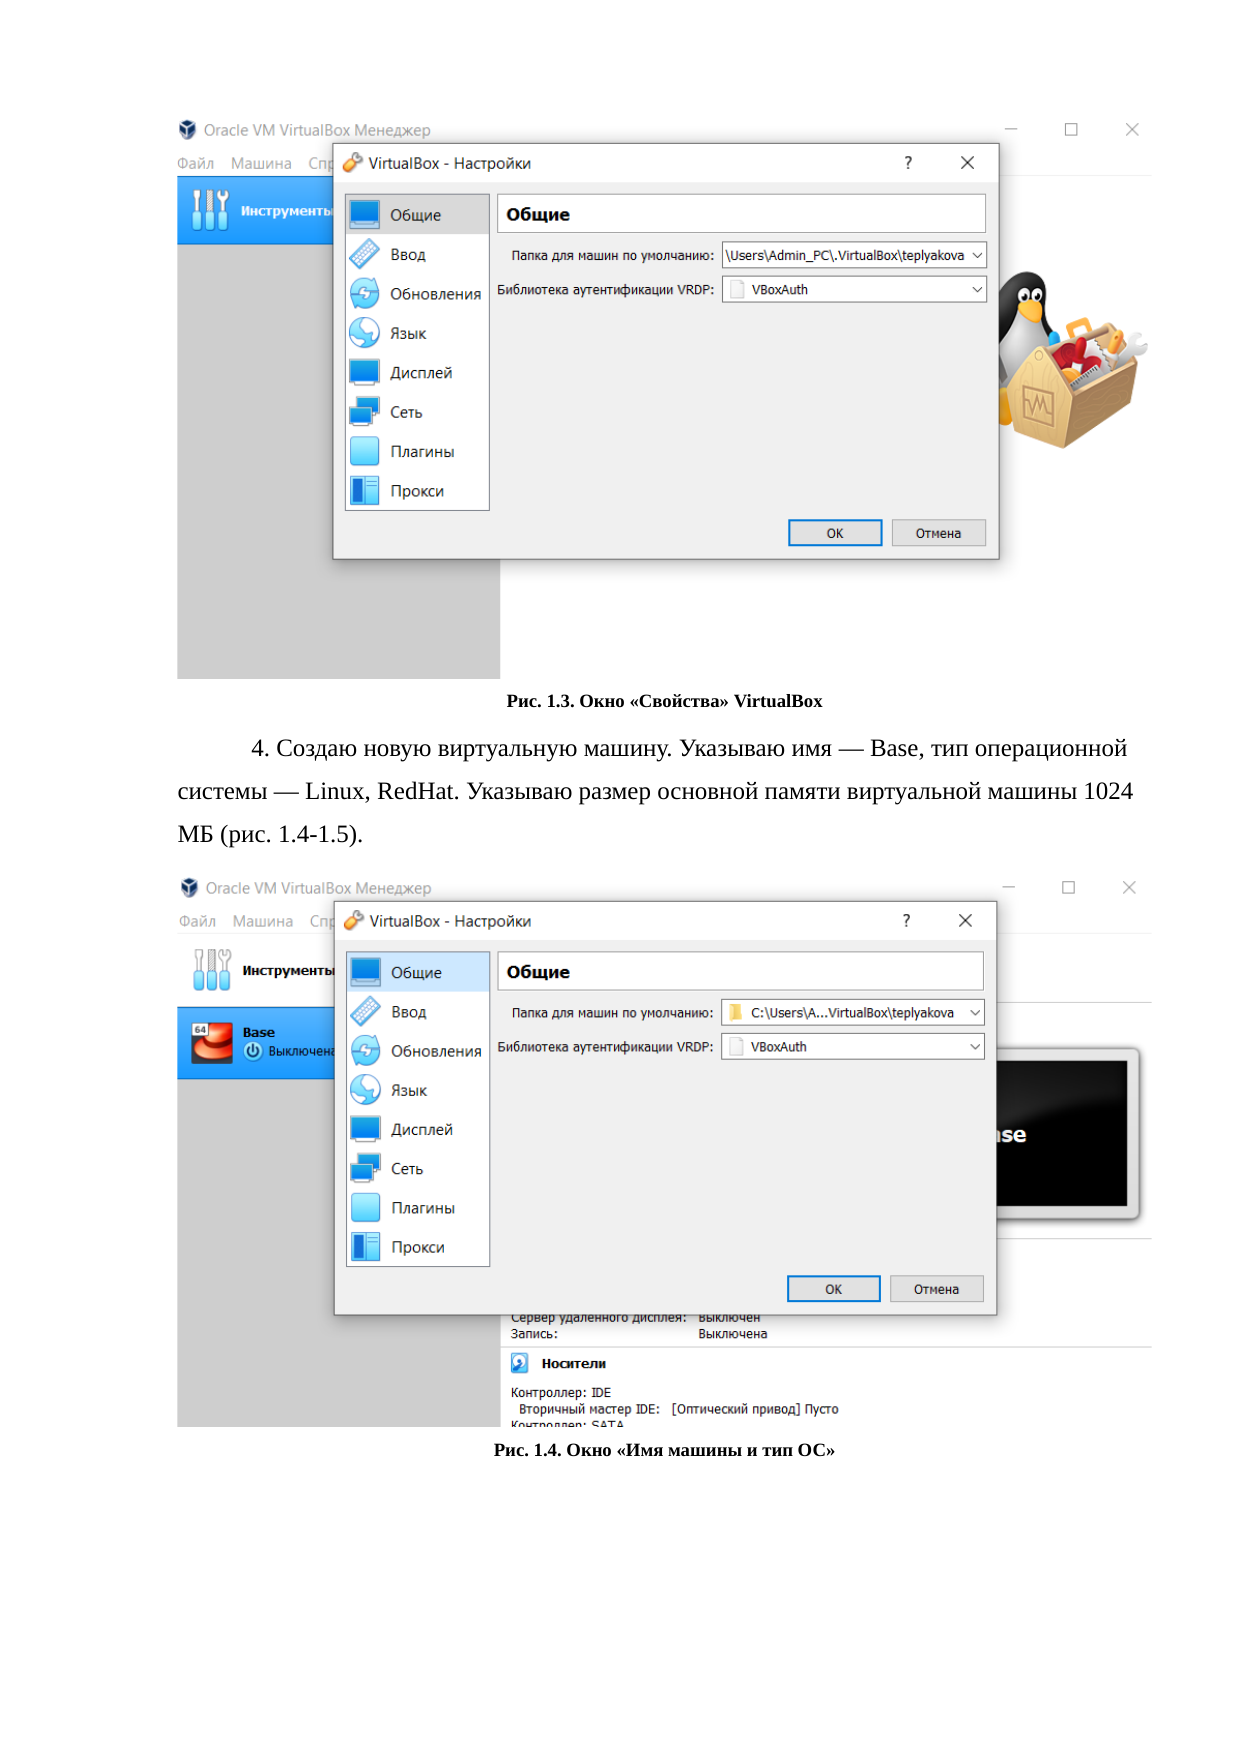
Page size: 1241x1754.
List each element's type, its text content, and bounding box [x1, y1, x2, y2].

picture [177, 874, 1152, 1427]
text Рис. 1.3. Окно «Свойства» VirtualBox [177, 690, 1152, 712]
text 4. Создаю новую виртуальную машину. Указываю имя — Base, тип операционной системы — Linux, RedHat. Указываю размер основной памяти виртуальной машины 1024 МБ (рис. 1.4-1.5). [177, 733, 1152, 848]
text Рис. 1.4. Окно «Имя машины и тип ОС» [177, 1439, 1152, 1460]
picture [177, 118, 1152, 679]
